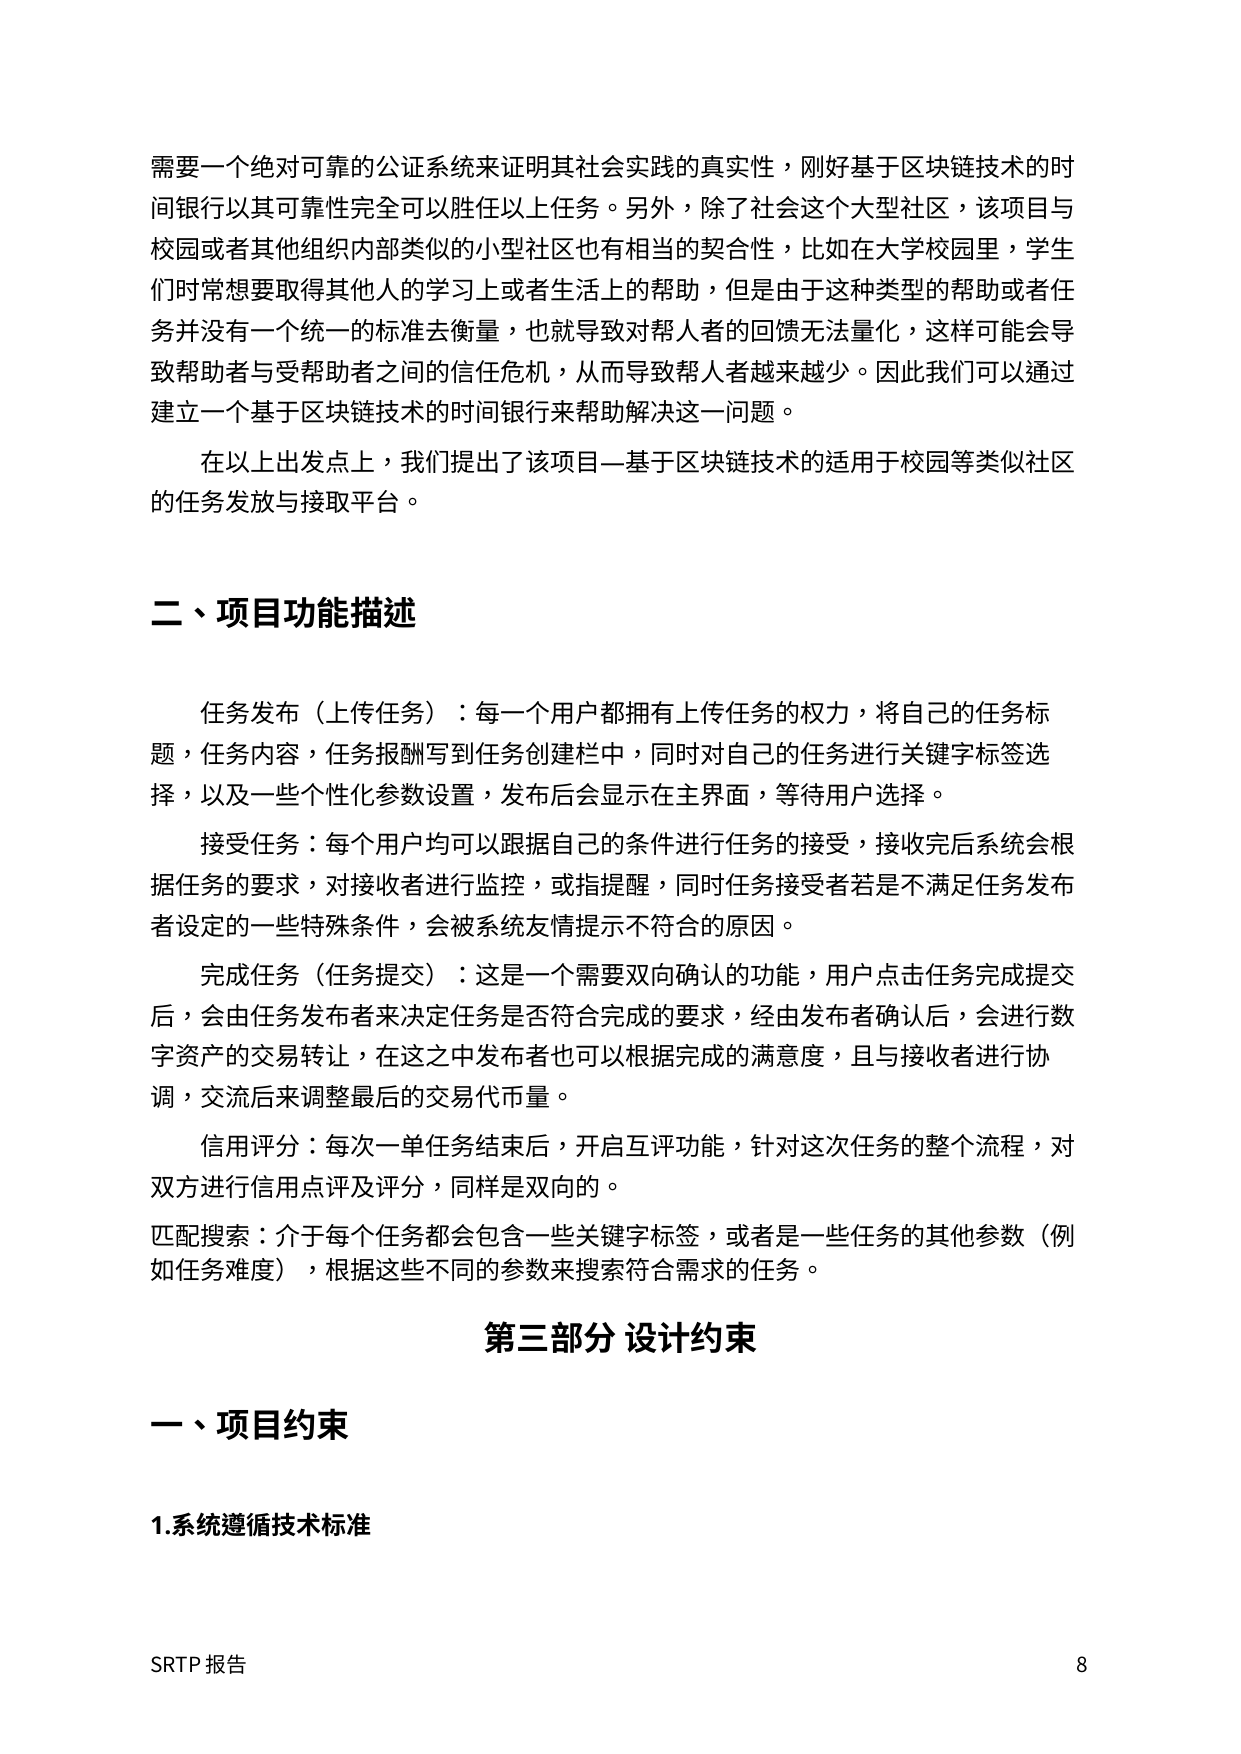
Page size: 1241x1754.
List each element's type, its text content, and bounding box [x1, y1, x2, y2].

text 1.系统遵循技术标准 [150, 1507, 1090, 1541]
subtitle 第三部分 设计约束 [150, 1312, 1090, 1360]
text 任务发布（上传任务）：每一个用户都拥有上传任务的权力，将自己的任务标题，任务内容，任务报酬写到任务创建栏中，同时对自己的任务进行关键字标签选择，以及一些个性化参数设置，发布后会显示在主界面，等待用户选择。 [150, 696, 1090, 811]
text 信用评分：每次一单任务结束后，开启互评功能，针对这次任务的整个流程，对双方进行信用点评及评分，同样是双向的。 [150, 1129, 1090, 1204]
text 在以上出发点上，我们提出了该项目—基于区块链技术的适用于校园等类似社区的任务发放与接取平台。 [150, 444, 1090, 519]
subtitle 二、项目功能描述 [150, 590, 1090, 635]
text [150, 150, 1090, 429]
text 接受任务：每个用户均可以跟据自己的条件进行任务的接受，接收完后系统会根据任务的要求，对接收者进行监控，或指提醒，同时任务接受者若是不满足任务发布者设定的一些特殊条件，会被系统友情提示不符合的原因。 [150, 826, 1090, 942]
subtitle 一、项目约束 [150, 1402, 1090, 1447]
text 完成任务（任务提交）：这是一个需要双向确认的功能，用户点击任务完成提交后，会由任务发布者来决定任务是否符合完成的要求，经由发布者确认后，会进行数字资产的交易转让，在这之中发布者也可以根据完成的满意度，且与接收者进行协调，交流后来调整最后的交易代币量。 [150, 957, 1090, 1114]
text 匹配搜索：介于每个任务都会包含一些关键字标签，或者是一些任务的其他参数（例如任务难度），根据这些不同的参数来搜索符合需求的任务。 [150, 1219, 1090, 1287]
